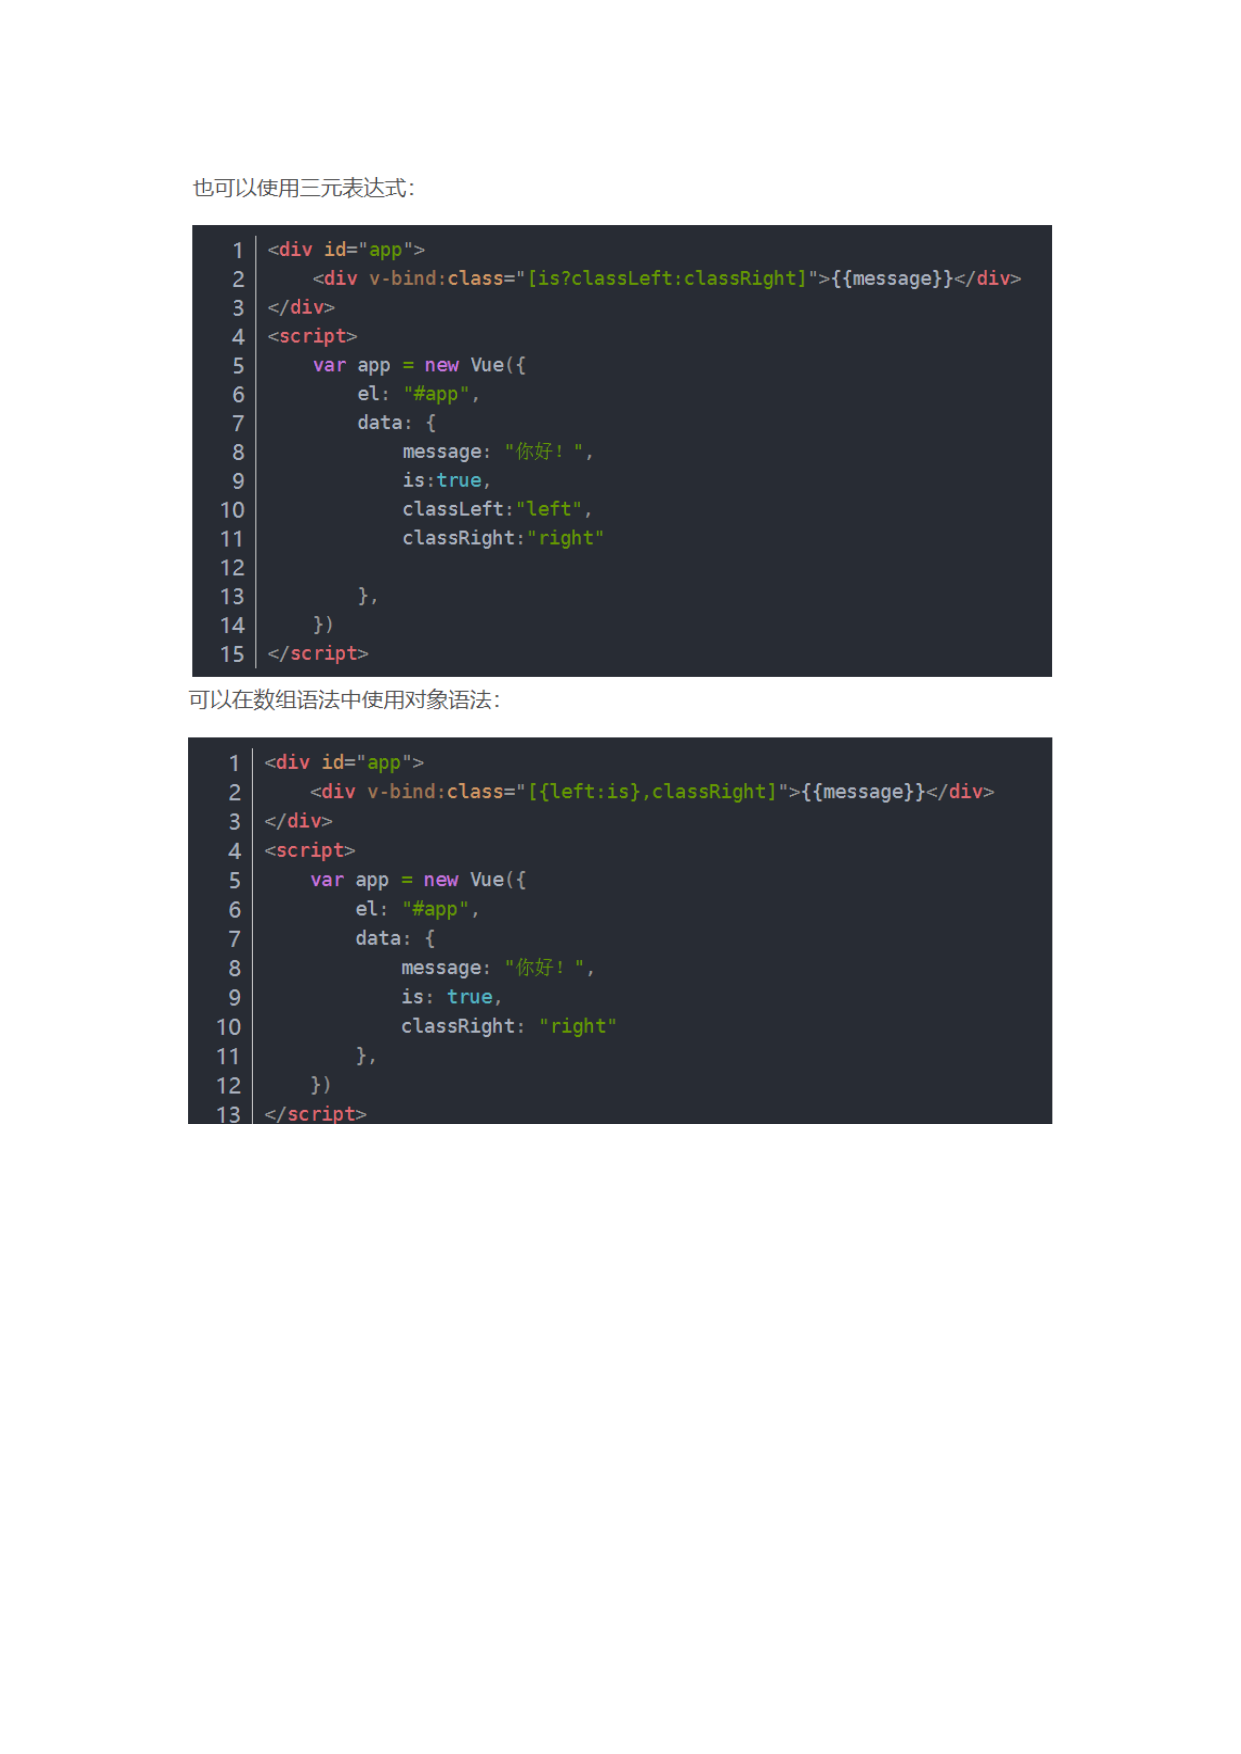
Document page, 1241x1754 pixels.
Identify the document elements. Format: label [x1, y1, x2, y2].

picture [187, 682, 1053, 1124]
picture [187, 162, 1053, 678]
